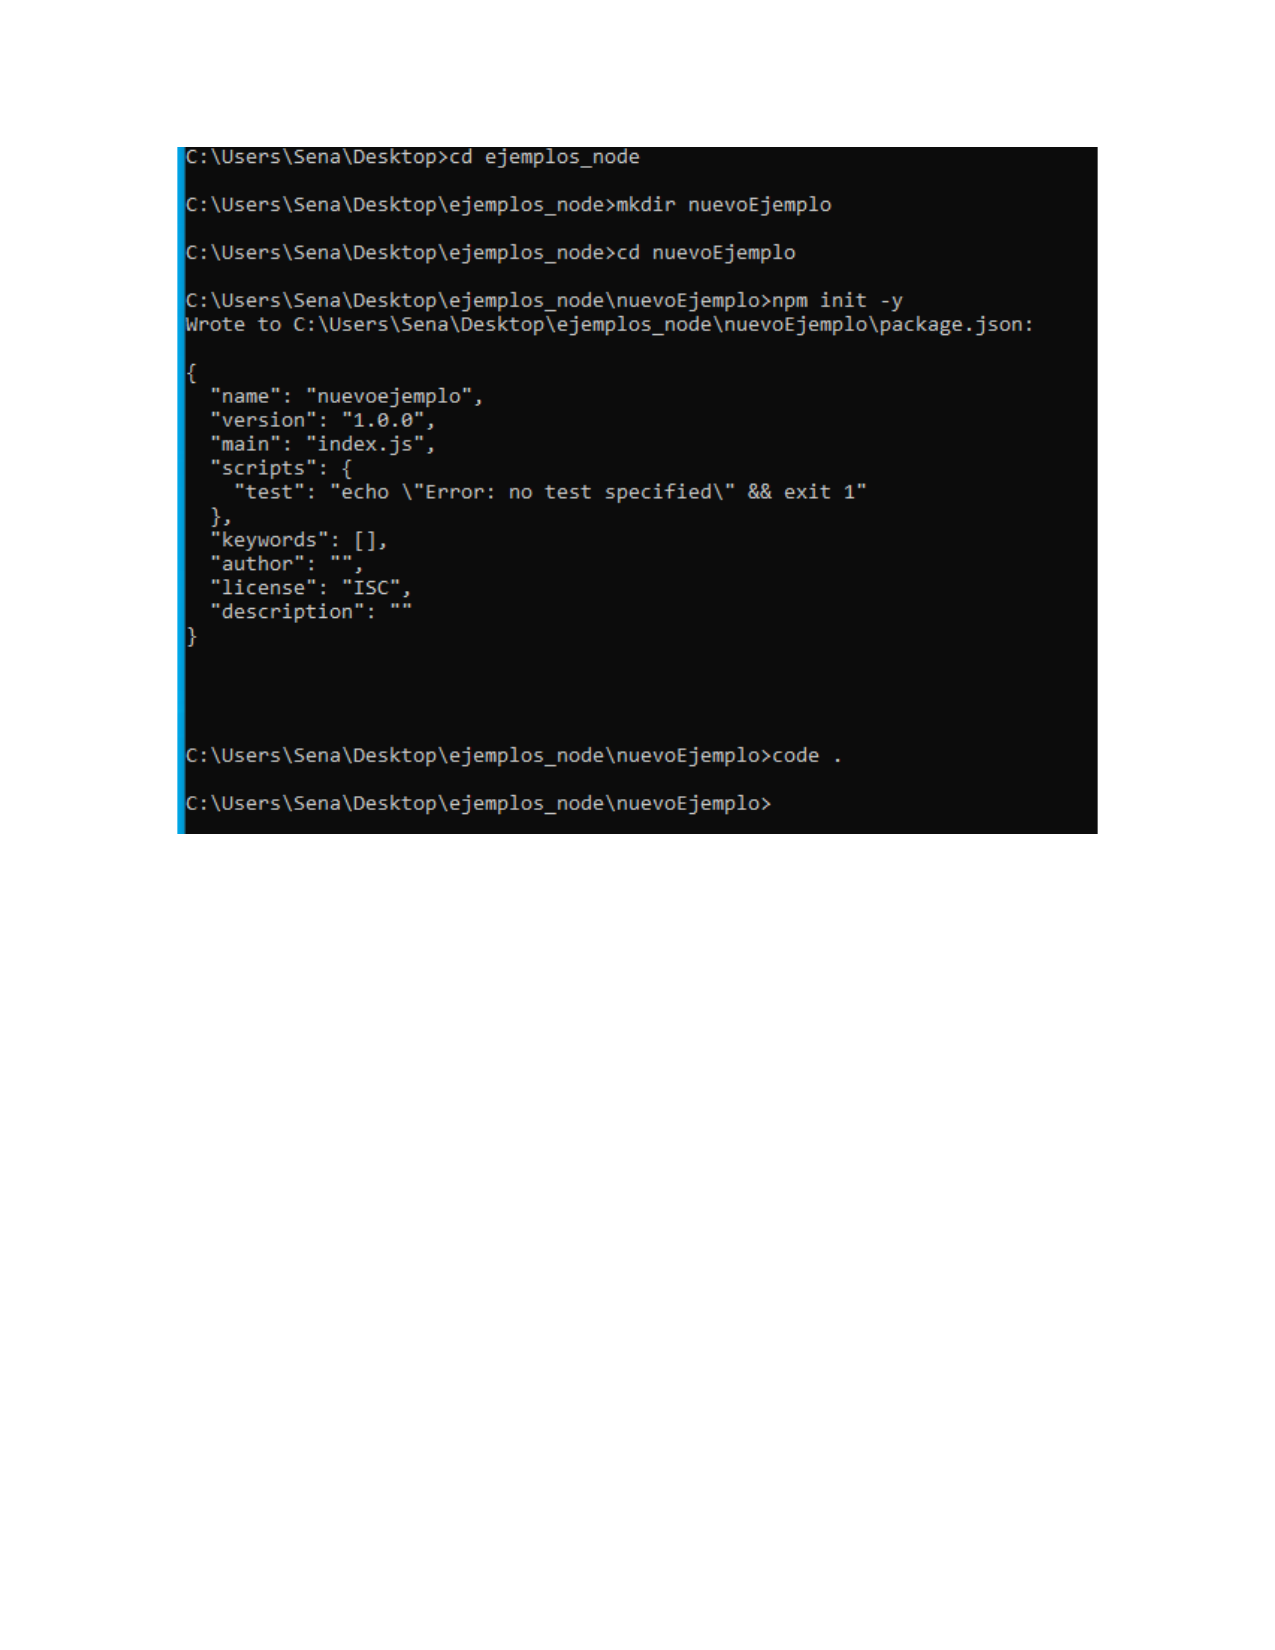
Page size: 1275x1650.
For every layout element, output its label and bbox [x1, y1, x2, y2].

picture [185, 147, 1098, 834]
